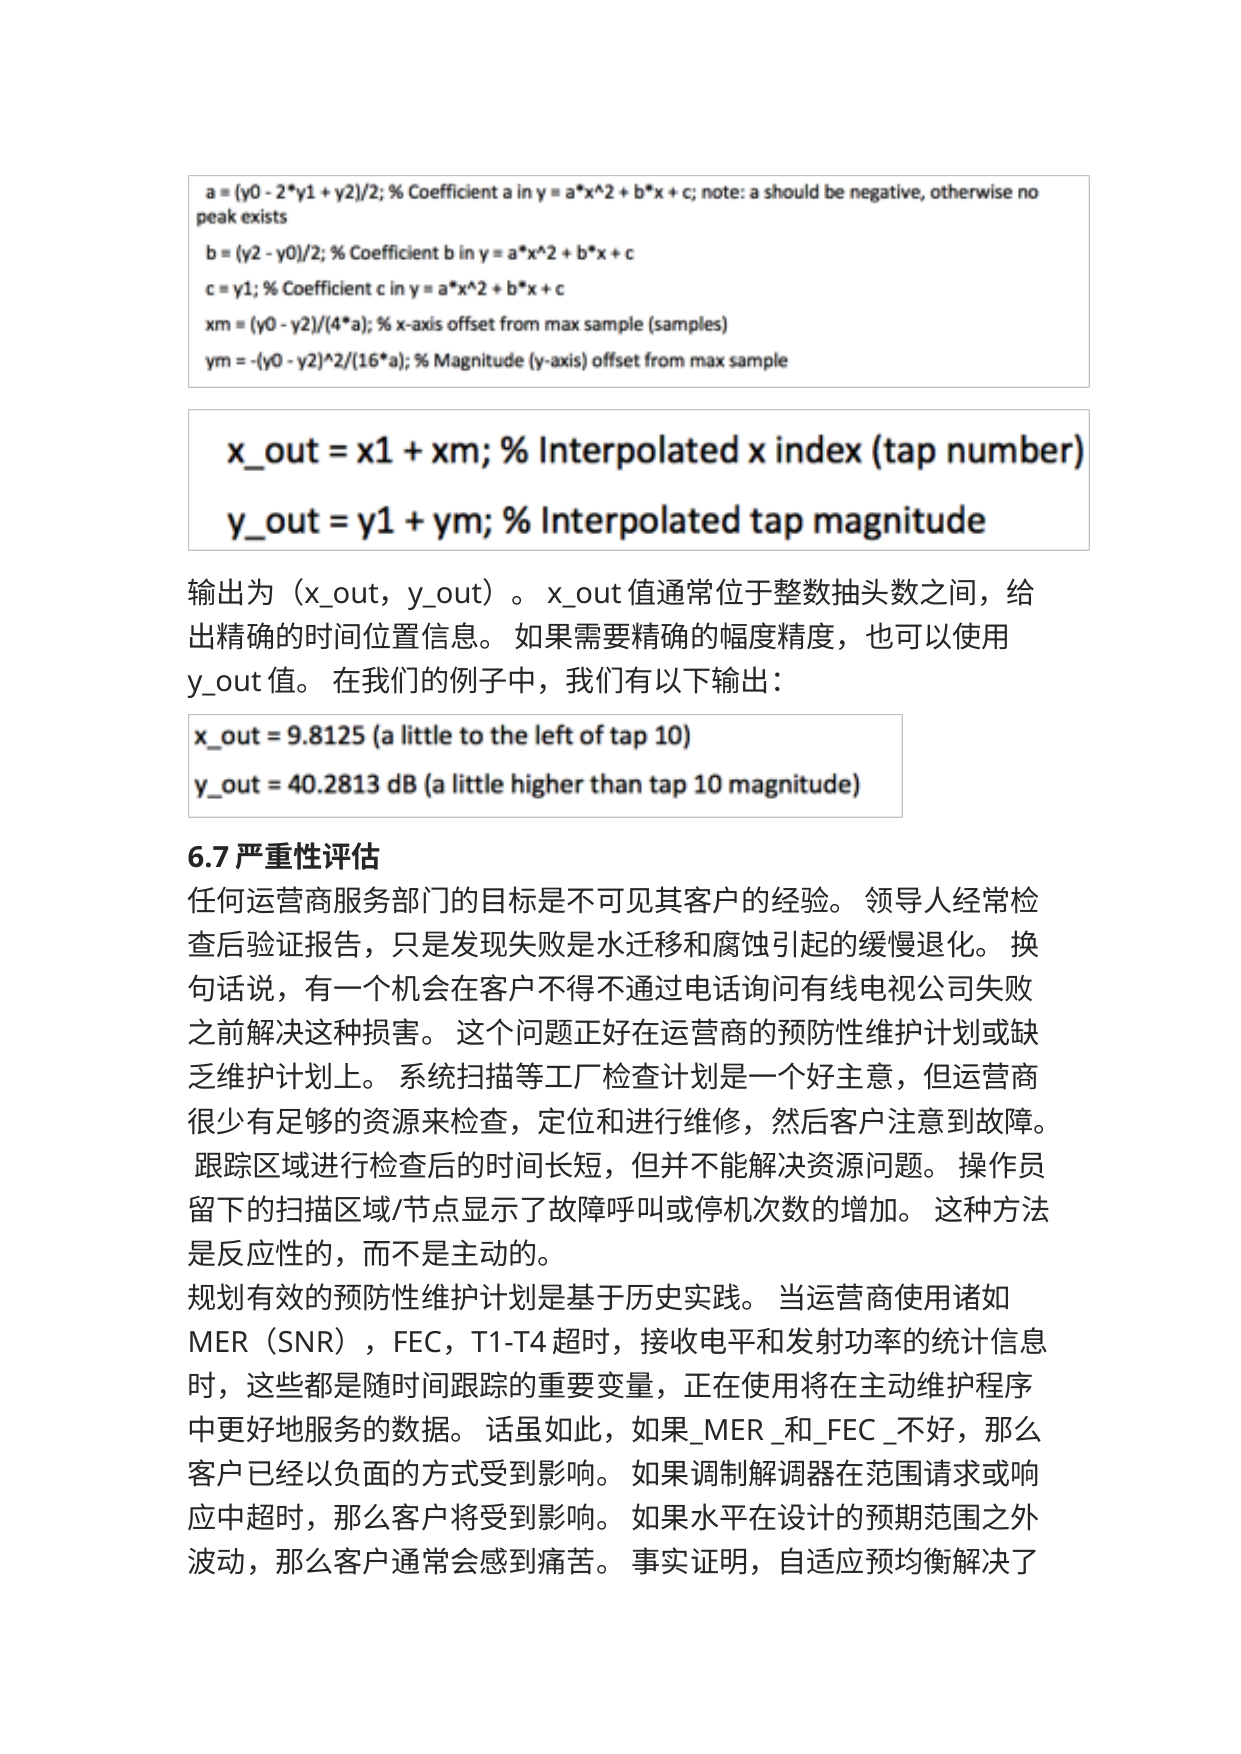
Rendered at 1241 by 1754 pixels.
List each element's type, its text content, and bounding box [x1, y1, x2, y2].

text 输出为（x_out，y_out）。 x_out值通常位于整数抽头数之间，给出精确的时间位置信息。 如果需要精确的幅度精度，也可以使用y_out值。 在我们的例子中，我们有以下输出： [187, 568, 1053, 701]
picture [187, 713, 905, 820]
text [187, 1273, 1053, 1582]
text 6.7严重性评估 [187, 833, 1053, 877]
picture [187, 408, 1092, 553]
picture [187, 174, 1092, 390]
text 任何运营商服务部门的目标是不可见其客户的经验。 领导人经常检查后验证报告，只是发现失败是水迁移和腐蚀引起的缓慢退化。 换句话说，有一个机会在客户不得不通过电话询问有线电视公司失败之前解决这种损害。 这个问题正好在运营商的预防性维护计划或缺乏维护计划上。 系统扫描等工厂检查计划是一个好主意，但运营商很少有足够的资源来检查，定位和进行维修，然后客户注意到故障。 跟踪区域进行检查后的时间长短，但并不能解决资源问题。 操作员留下的扫描区域/节点显示了故障呼叫或停机次数的增加。 这种方法是反应性的，而不是主动的。 [187, 877, 1053, 1273]
